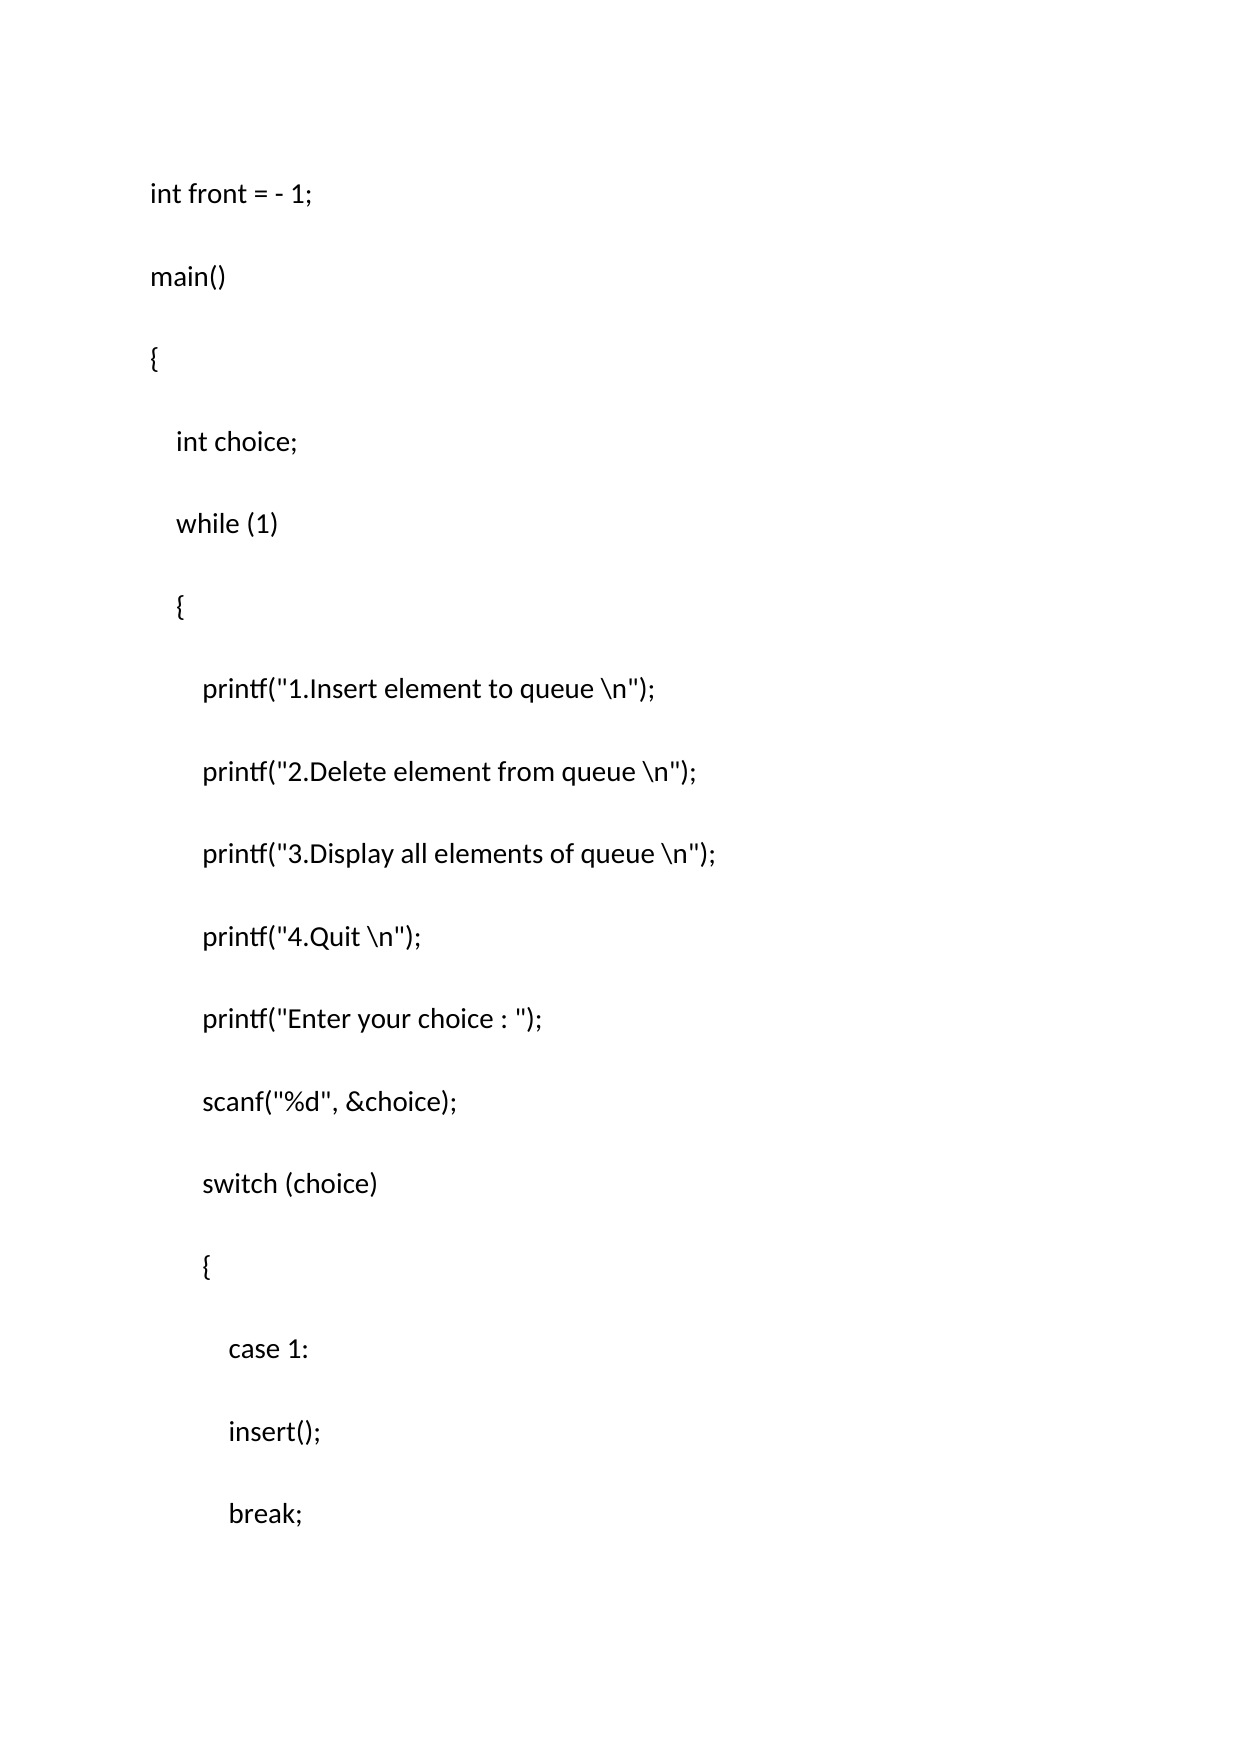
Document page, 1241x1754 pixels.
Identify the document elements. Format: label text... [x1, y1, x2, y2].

text while (1) [150, 480, 1090, 541]
text printf("3.Display all elements of queue \n"); [150, 810, 1090, 871]
text printf("4.Quit \n"); [150, 892, 1090, 953]
text case 1: [150, 1305, 1090, 1366]
text main() [150, 232, 1090, 293]
text printf("2.Delete element from queue \n"); [150, 727, 1090, 788]
text int front = - 1; [150, 150, 1090, 211]
text printf("1.Insert element to queue \n"); [150, 645, 1090, 706]
text { [150, 315, 1090, 376]
text switch (choice) [150, 1140, 1090, 1201]
text insert(); [150, 1387, 1090, 1448]
text { [150, 1222, 1090, 1283]
text break; [150, 1470, 1090, 1531]
text { [150, 562, 1090, 623]
text int choice; [150, 397, 1090, 458]
text scanf("%d", &choice); [150, 1057, 1090, 1118]
text printf("Enter your choice : "); [150, 975, 1090, 1036]
